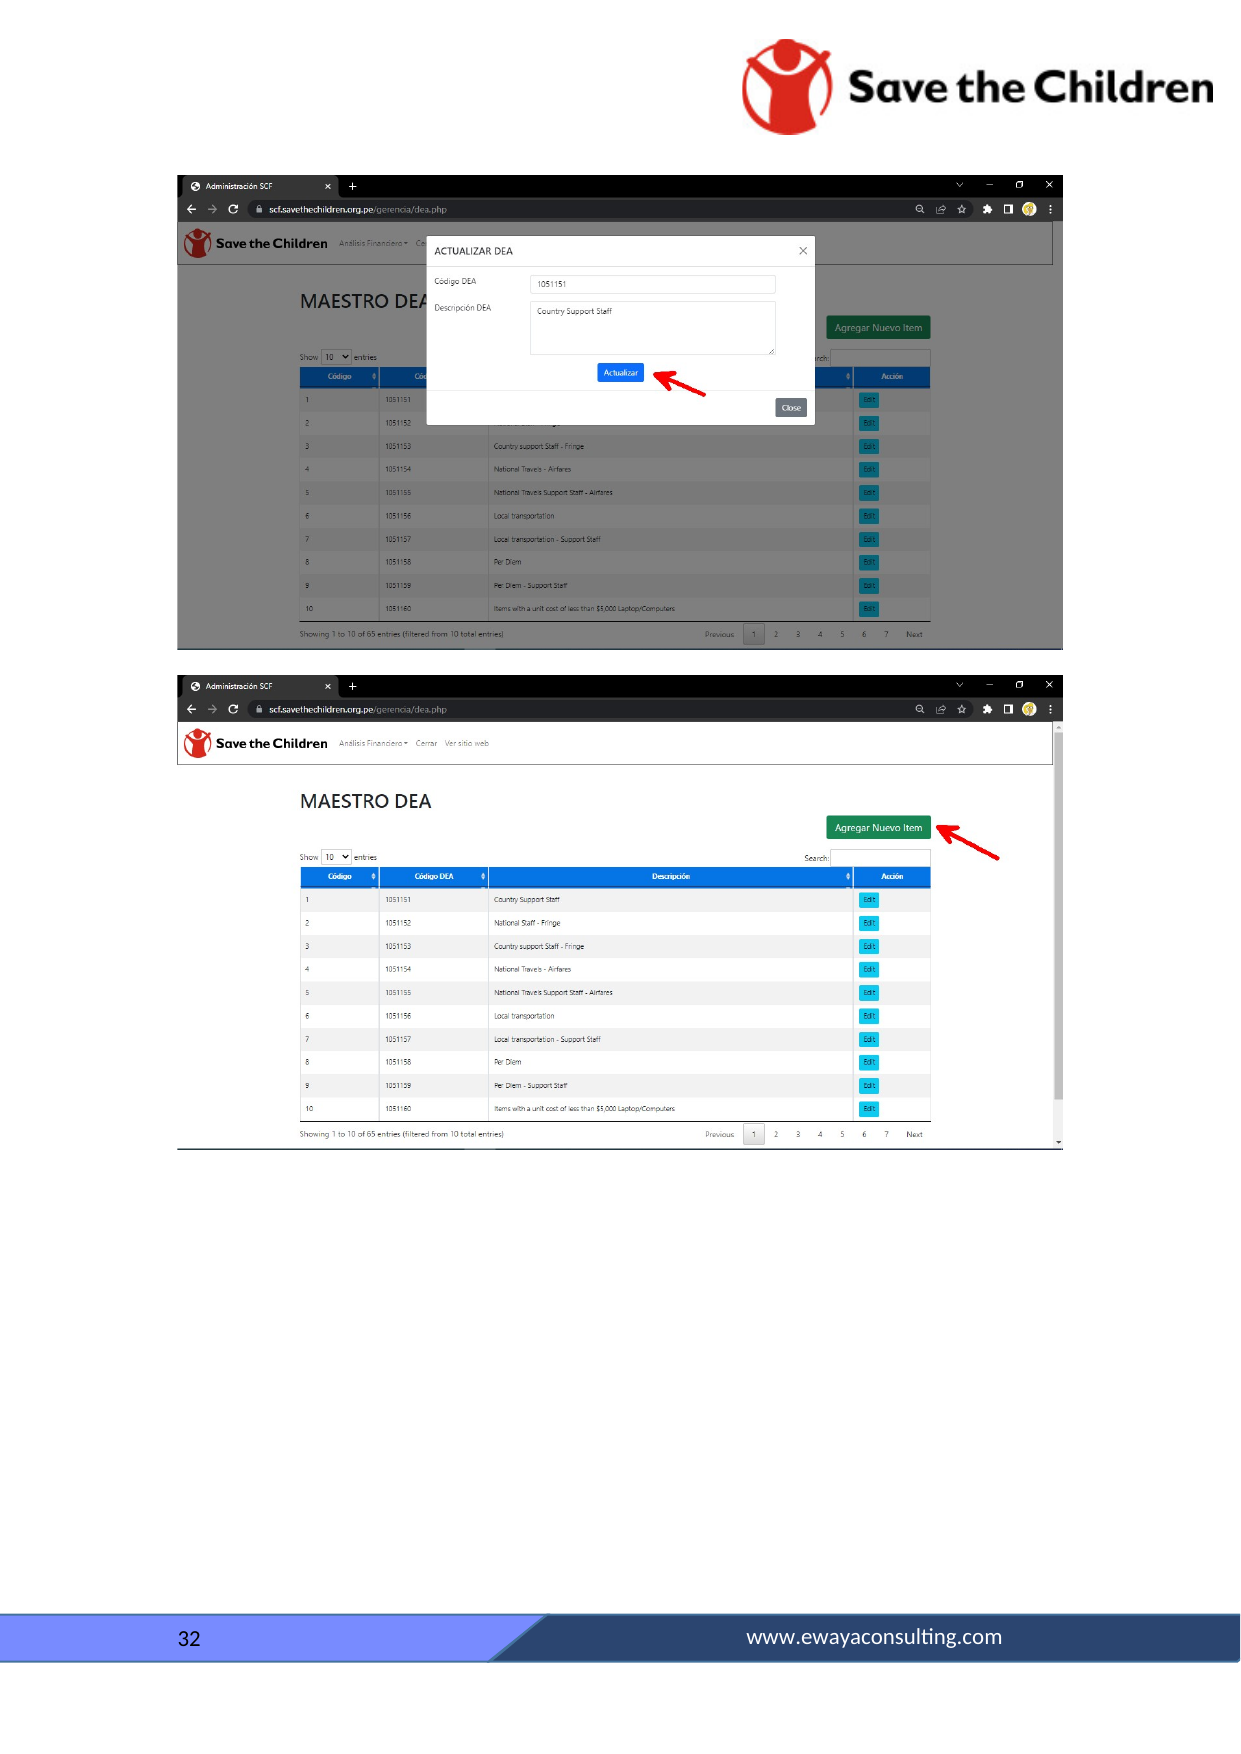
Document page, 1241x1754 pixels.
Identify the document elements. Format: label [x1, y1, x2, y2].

picture [177, 175, 1063, 650]
picture [742, 39, 1213, 135]
picture [177, 675, 1063, 1150]
